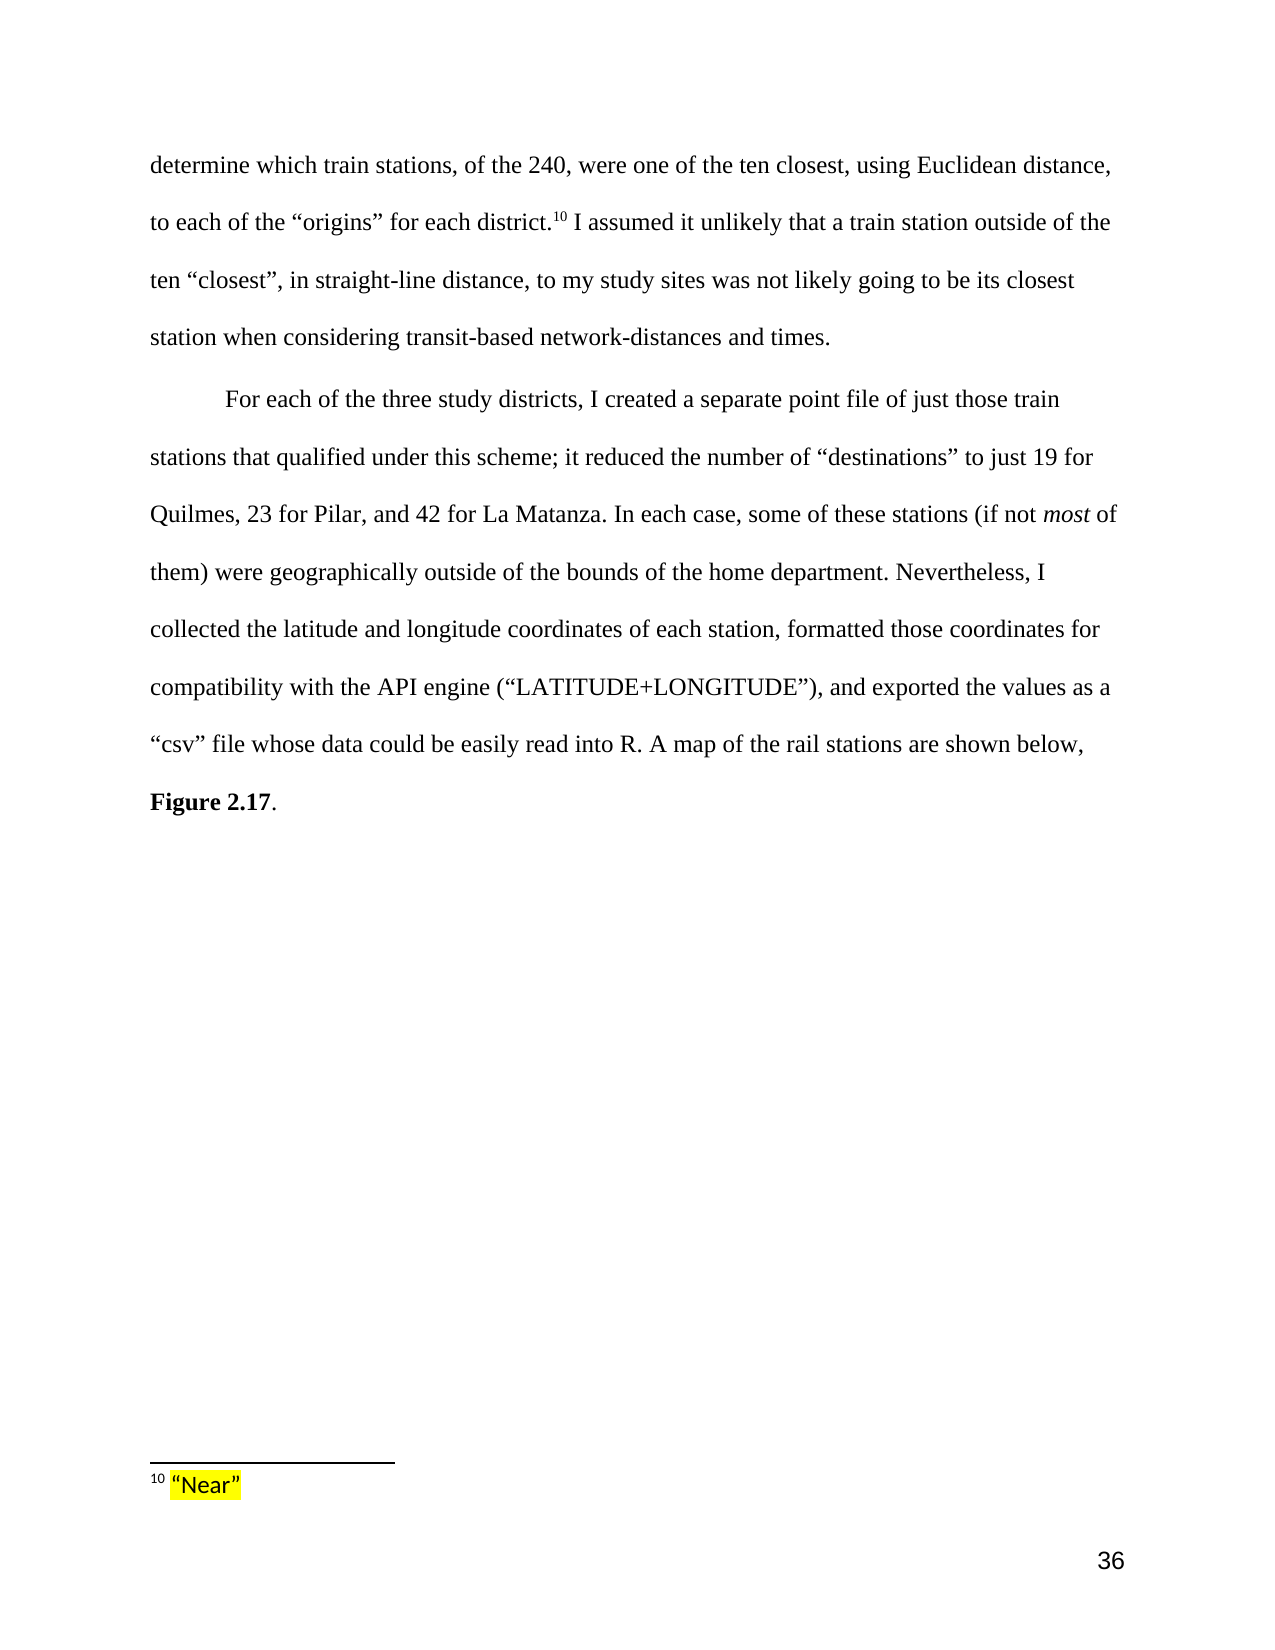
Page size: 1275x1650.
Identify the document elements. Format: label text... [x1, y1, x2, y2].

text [150, 150, 1125, 351]
text For each of the three study districts, I created a separate point file of just those train stations that qualified under this scheme; it reduced the number of “destinations” to just 19 for Quilmes, 23 for Pilar, and 42 for La Matanza. In each case, some of these stations (if not most of them) were geographically outside of the bounds of the home department. Nevertheless, I collected the latitude and longitude coordinates of each station, formatted those coordinates for compatibility with the API engine (“LATITUDE+LONGITUDE”), and exported the values as a “csv” file whose data could be easily read into R. A map of the rail stations are shown below, Figure 2.17. [150, 384, 1125, 815]
